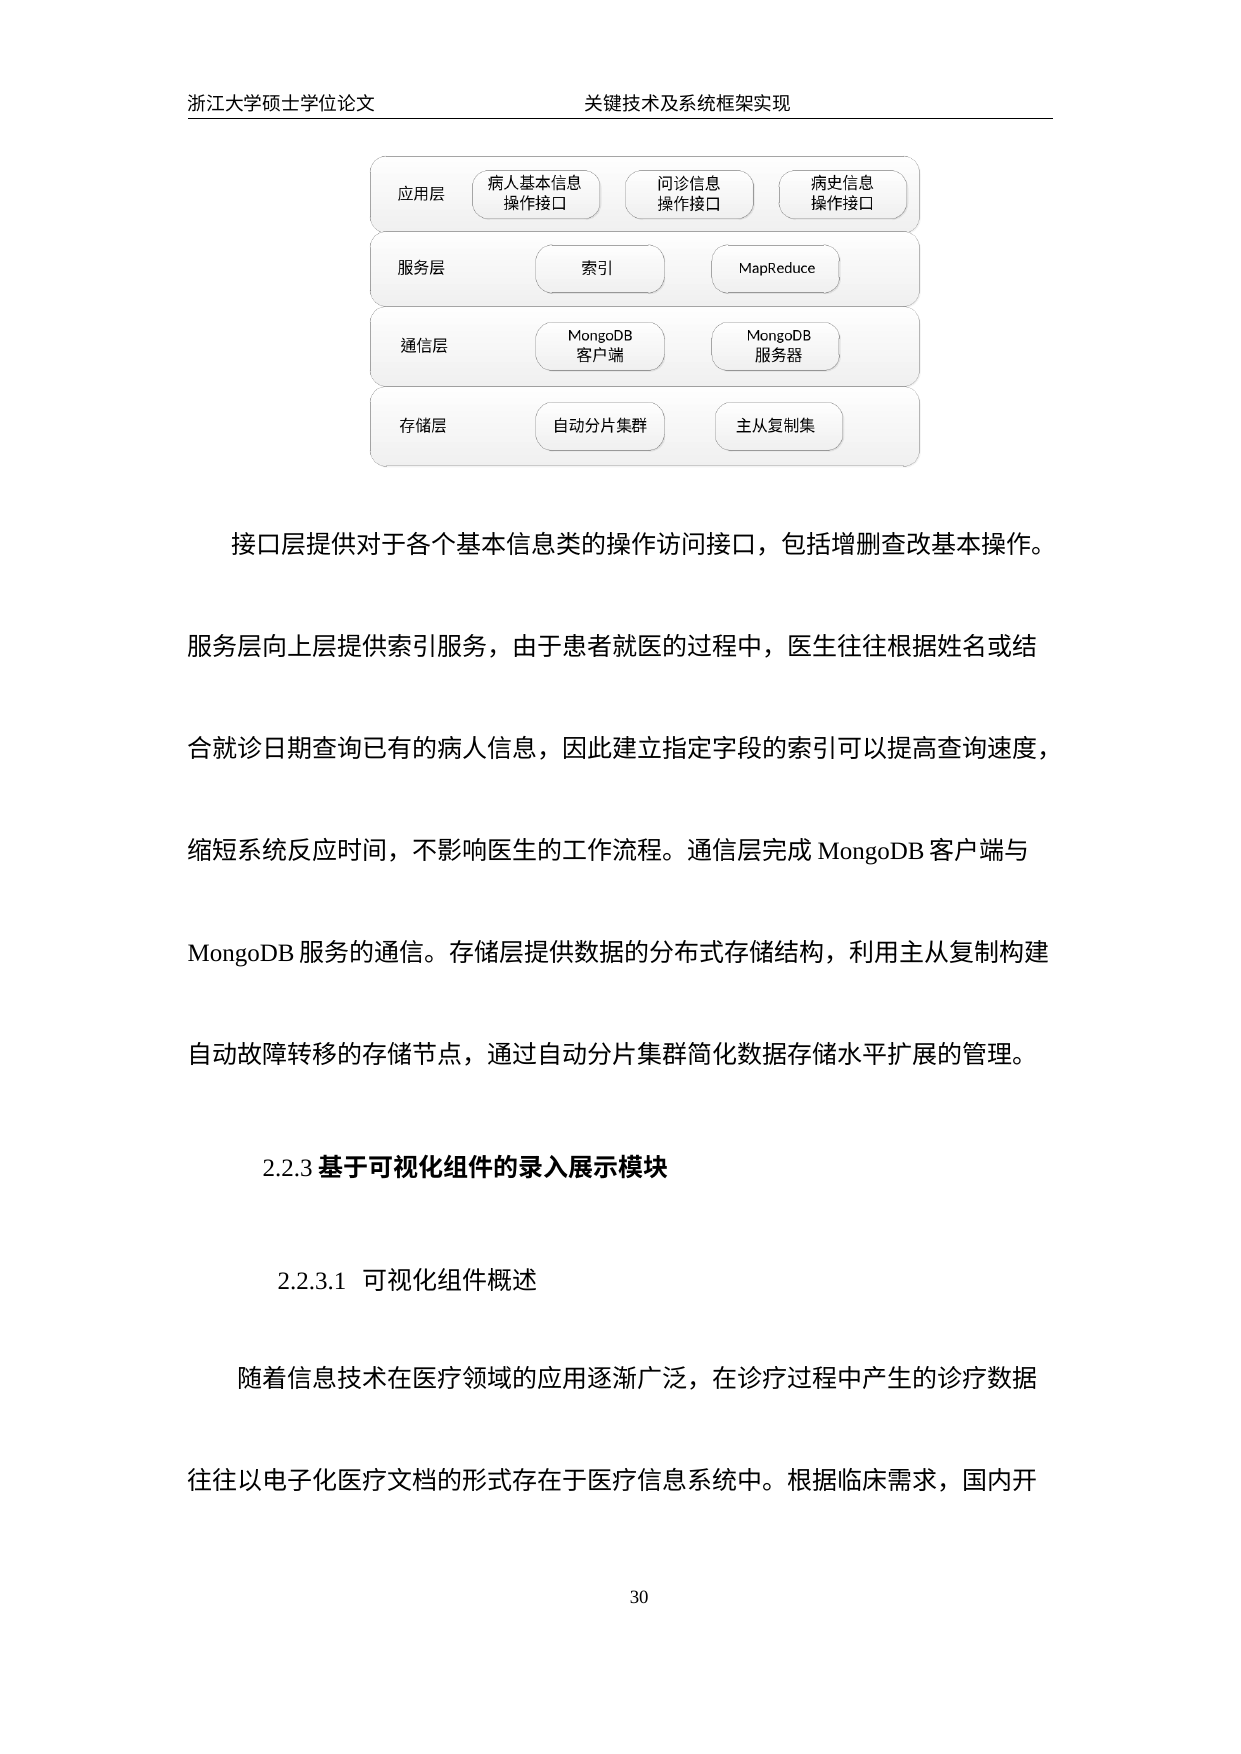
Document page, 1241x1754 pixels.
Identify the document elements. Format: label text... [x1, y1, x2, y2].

text 接口层提供对于各个基本信息类的操作访问接口，包括增删查改基本操作。服务层向上层提供索引服务，由于患者就医的过程中，医生往往根据姓名或结合就诊日期查询已有的病人信息，因此建立指定字段的索引可以提高查询速度，缩短系统反应时间，不影响医生的工作流程。通信层完成MongoDB客户端与MongoDB服务的通信。存储层提供数据的分布式存储结构，利用主从复制构建自动故障转移的存储节点，通过自动分片集群简化数据存储水平扩展的管理。 [187, 509, 1053, 1086]
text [187, 1343, 1053, 1513]
subtitle 基于可视化组件的录入展示模块 [262, 1131, 1053, 1199]
subtitle 可视化组件概述 [277, 1244, 1053, 1312]
